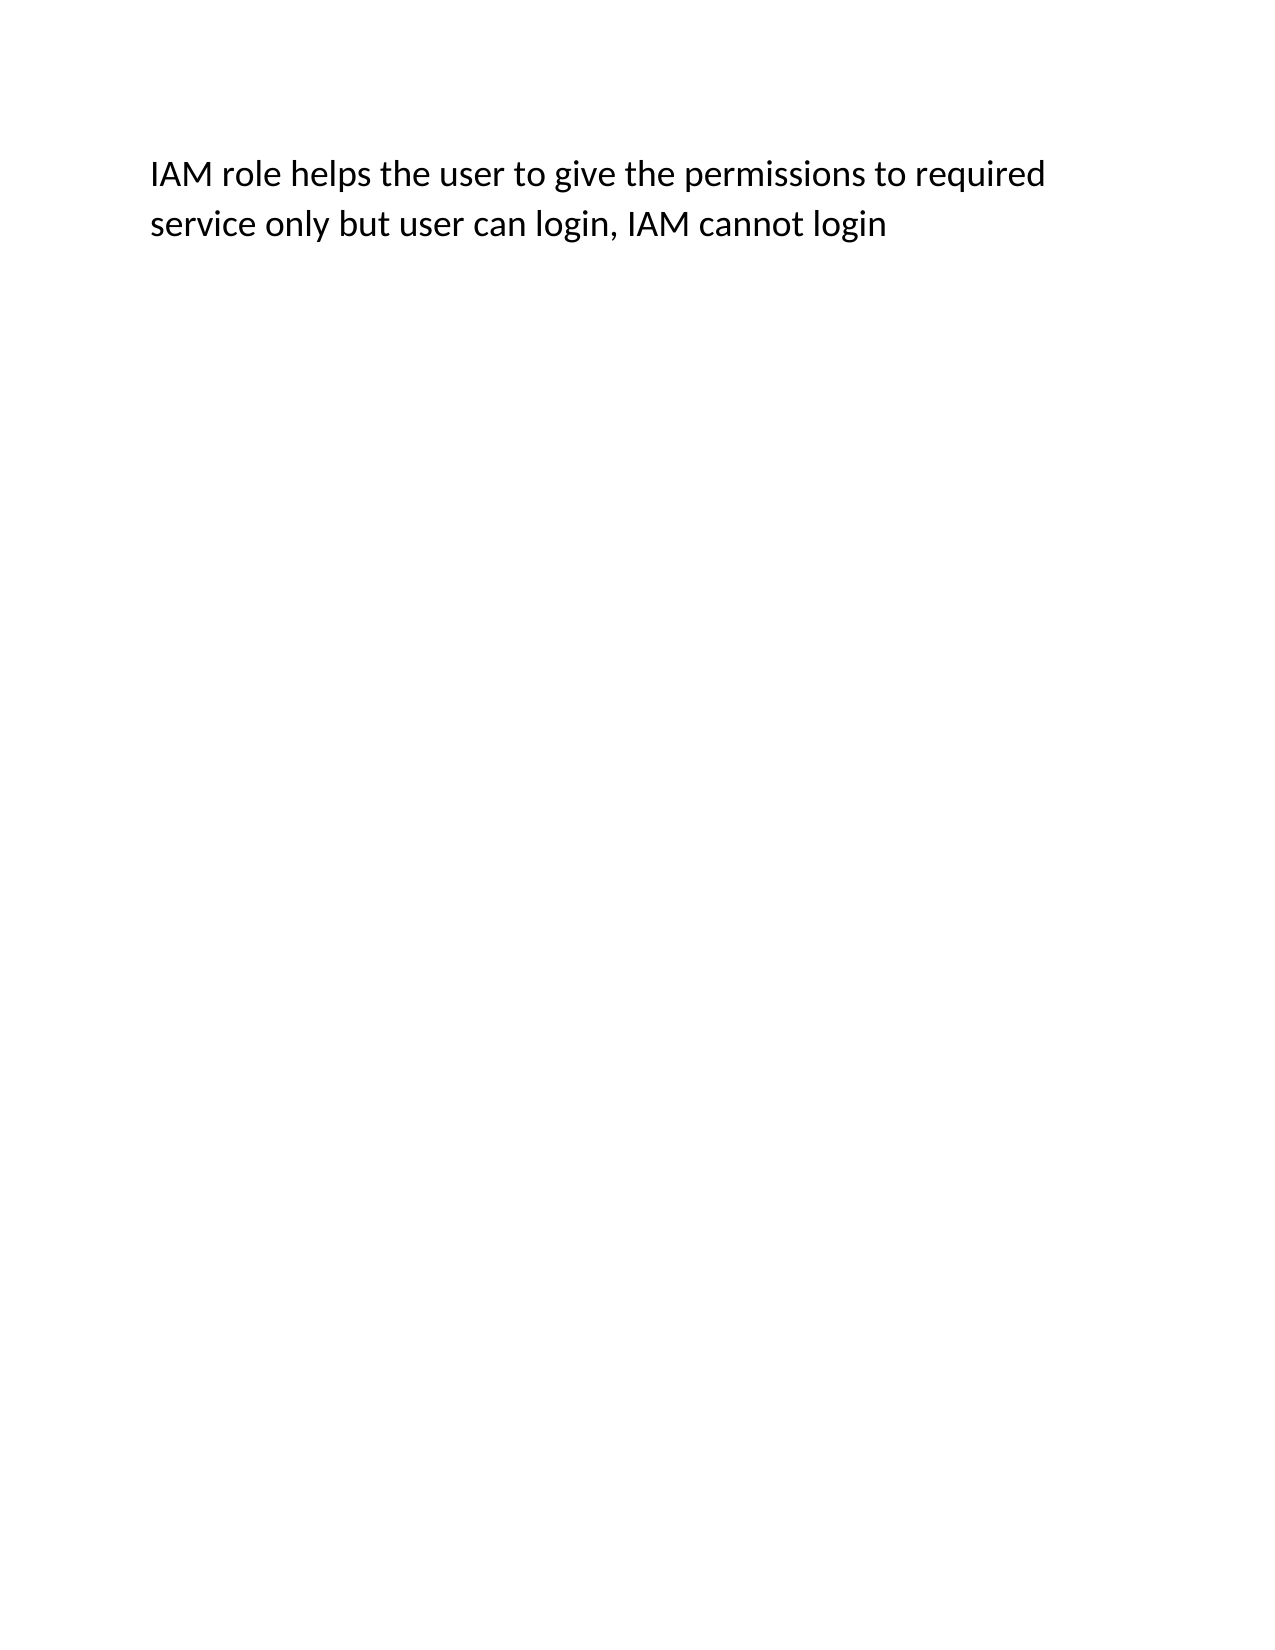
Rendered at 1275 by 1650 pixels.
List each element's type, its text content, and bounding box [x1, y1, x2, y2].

text IAM role helps the user to give the permissions to required service only but user can login, IAM cannot login [150, 150, 1125, 245]
